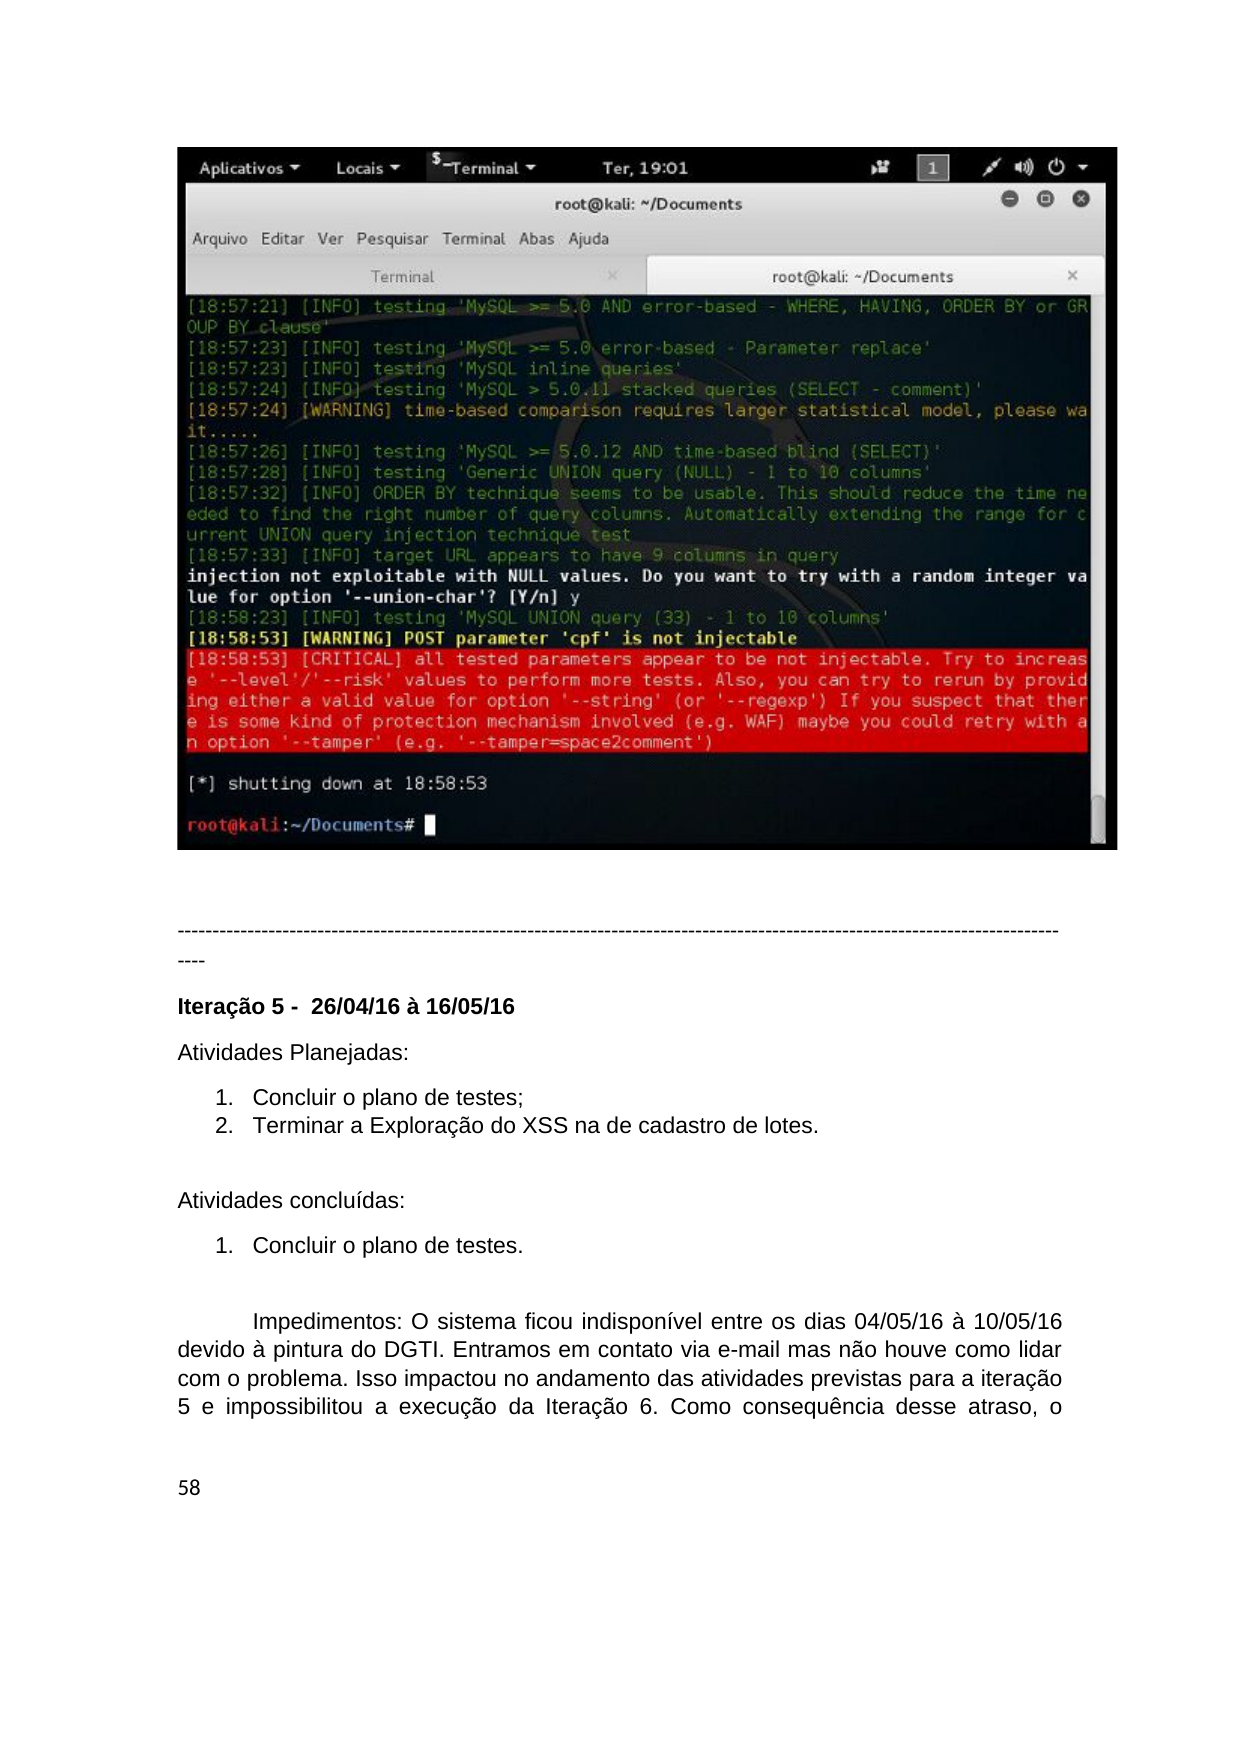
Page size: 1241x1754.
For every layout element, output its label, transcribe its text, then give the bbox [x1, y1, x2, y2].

picture [177, 147, 1118, 850]
list Concluir o plano de testes; [215, 1083, 1063, 1110]
text Atividades Planejadas: [177, 1038, 1063, 1065]
text Iteração 5 - 26/04/16 à 16/05/16 [177, 993, 1063, 1020]
list Concluir o plano de testes. [215, 1232, 1063, 1259]
text Atividades concluídas: [177, 1187, 1063, 1214]
text ---------------------------------------------------------------------------------------------------------------------------------- [177, 886, 1063, 974]
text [177, 1308, 1063, 1419]
list Terminar a Exploração do XSS na de cadastro de lotes. [215, 1112, 1063, 1138]
